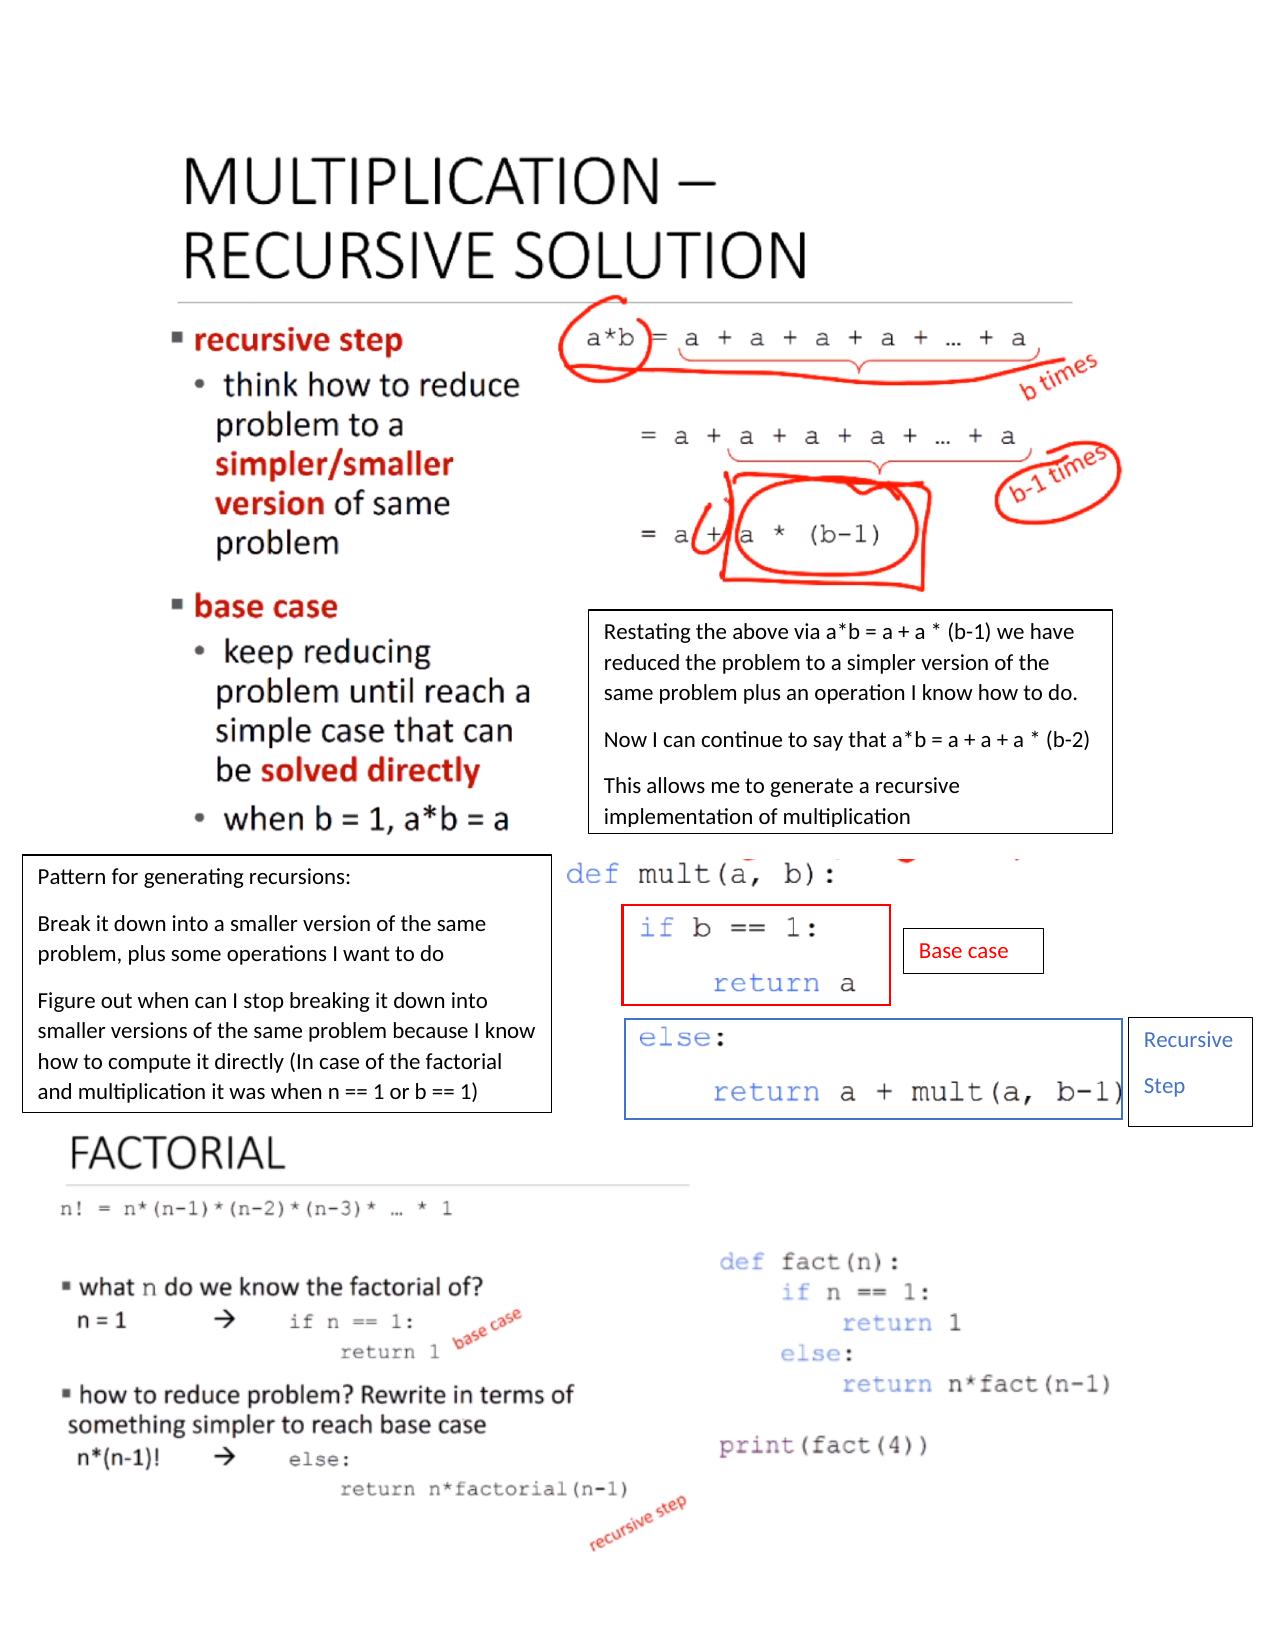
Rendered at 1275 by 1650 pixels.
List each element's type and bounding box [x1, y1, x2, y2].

picture [40, 1127, 690, 1557]
picture [708, 1249, 1128, 1466]
picture [150, 150, 1125, 841]
picture [626, 1020, 1121, 1108]
picture [563, 859, 1125, 1108]
